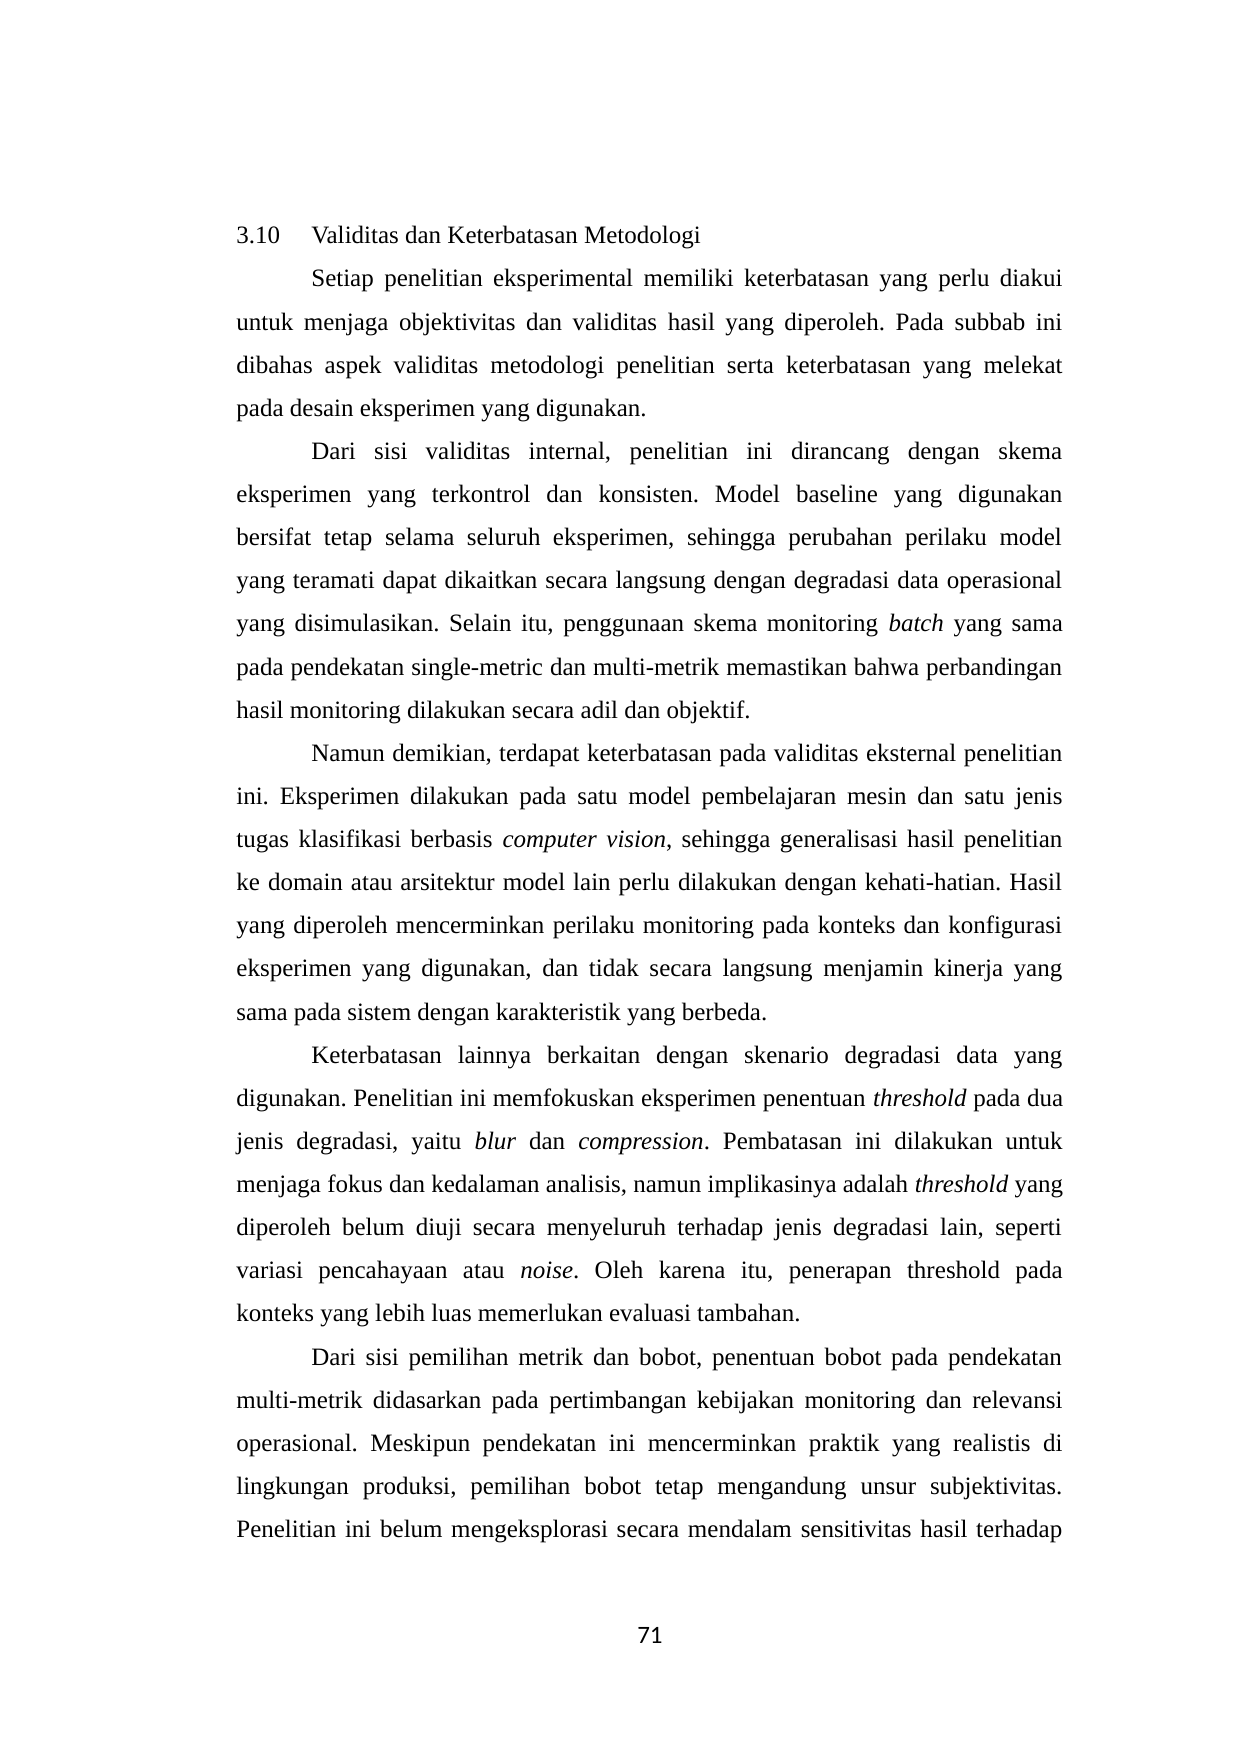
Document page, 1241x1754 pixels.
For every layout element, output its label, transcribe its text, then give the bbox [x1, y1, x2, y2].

text Namun demikian, terdapat keterbatasan pada validitas eksternal penelitian ini. Eksperimen dilakukan pada satu model pembelajaran mesin dan satu jenis tugas klasifikasi berbasis computer vision, sehingga generalisasi hasil penelitian ke domain atau arsitektur model lain perlu dilakukan dengan kehati-hatian. Hasil yang diperoleh mencerminkan perilaku monitoring pada konteks dan konfigurasi eksperimen yang digunakan, dan tidak secara langsung menjamin kinerja yang sama pada sistem dengan karakteristik yang berbeda. [236, 738, 1063, 1025]
text Dari sisi validitas internal, penelitian ini dirancang dengan skema eksperimen yang terkontrol dan konsisten. Model baseline yang digunakan bersifat tetap selama seluruh eksperimen, sehingga perubahan perilaku model yang teramati dapat dikaitkan secara langsung dengan degradasi data operasional yang disimulasikan. Selain itu, penggunaan skema monitoring batch yang sama pada pendekatan single-metric dan multi-metrik memastikan bahwa perbandingan hasil monitoring dilakukan secara adil dan objektif. [236, 436, 1063, 723]
text Keterbatasan lainnya berkaitan dengan skenario degradasi data yang digunakan. Penelitian ini memfokuskan eksperimen penentuan threshold pada dua jenis degradasi, yaitu blur dan compression. Pembatasan ini dilakukan untuk menjaga fokus dan kedalaman analisis, namun implikasinya adalah threshold yang diperoleh belum diuji secara menyeluruh terhadap jenis degradasi lain, seperti variasi pencahayaan atau noise. Oleh karena itu, penerapan threshold pada konteks yang lebih luas memerlukan evaluasi tambahan. [236, 1040, 1063, 1327]
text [236, 1342, 1063, 1543]
text Setiap penelitian eksperimental memiliki keterbatasan yang perlu diakui untuk menjaga objektivitas dan validitas hasil yang diperoleh. Pada subbab ini dibahas aspek validitas metodologi penelitian serta keterbatasan yang melekat pada desain eksperimen yang digunakan. [236, 263, 1063, 422]
subtitle 3.10 Validitas dan Keterbatasan Metodologi [236, 220, 1063, 249]
